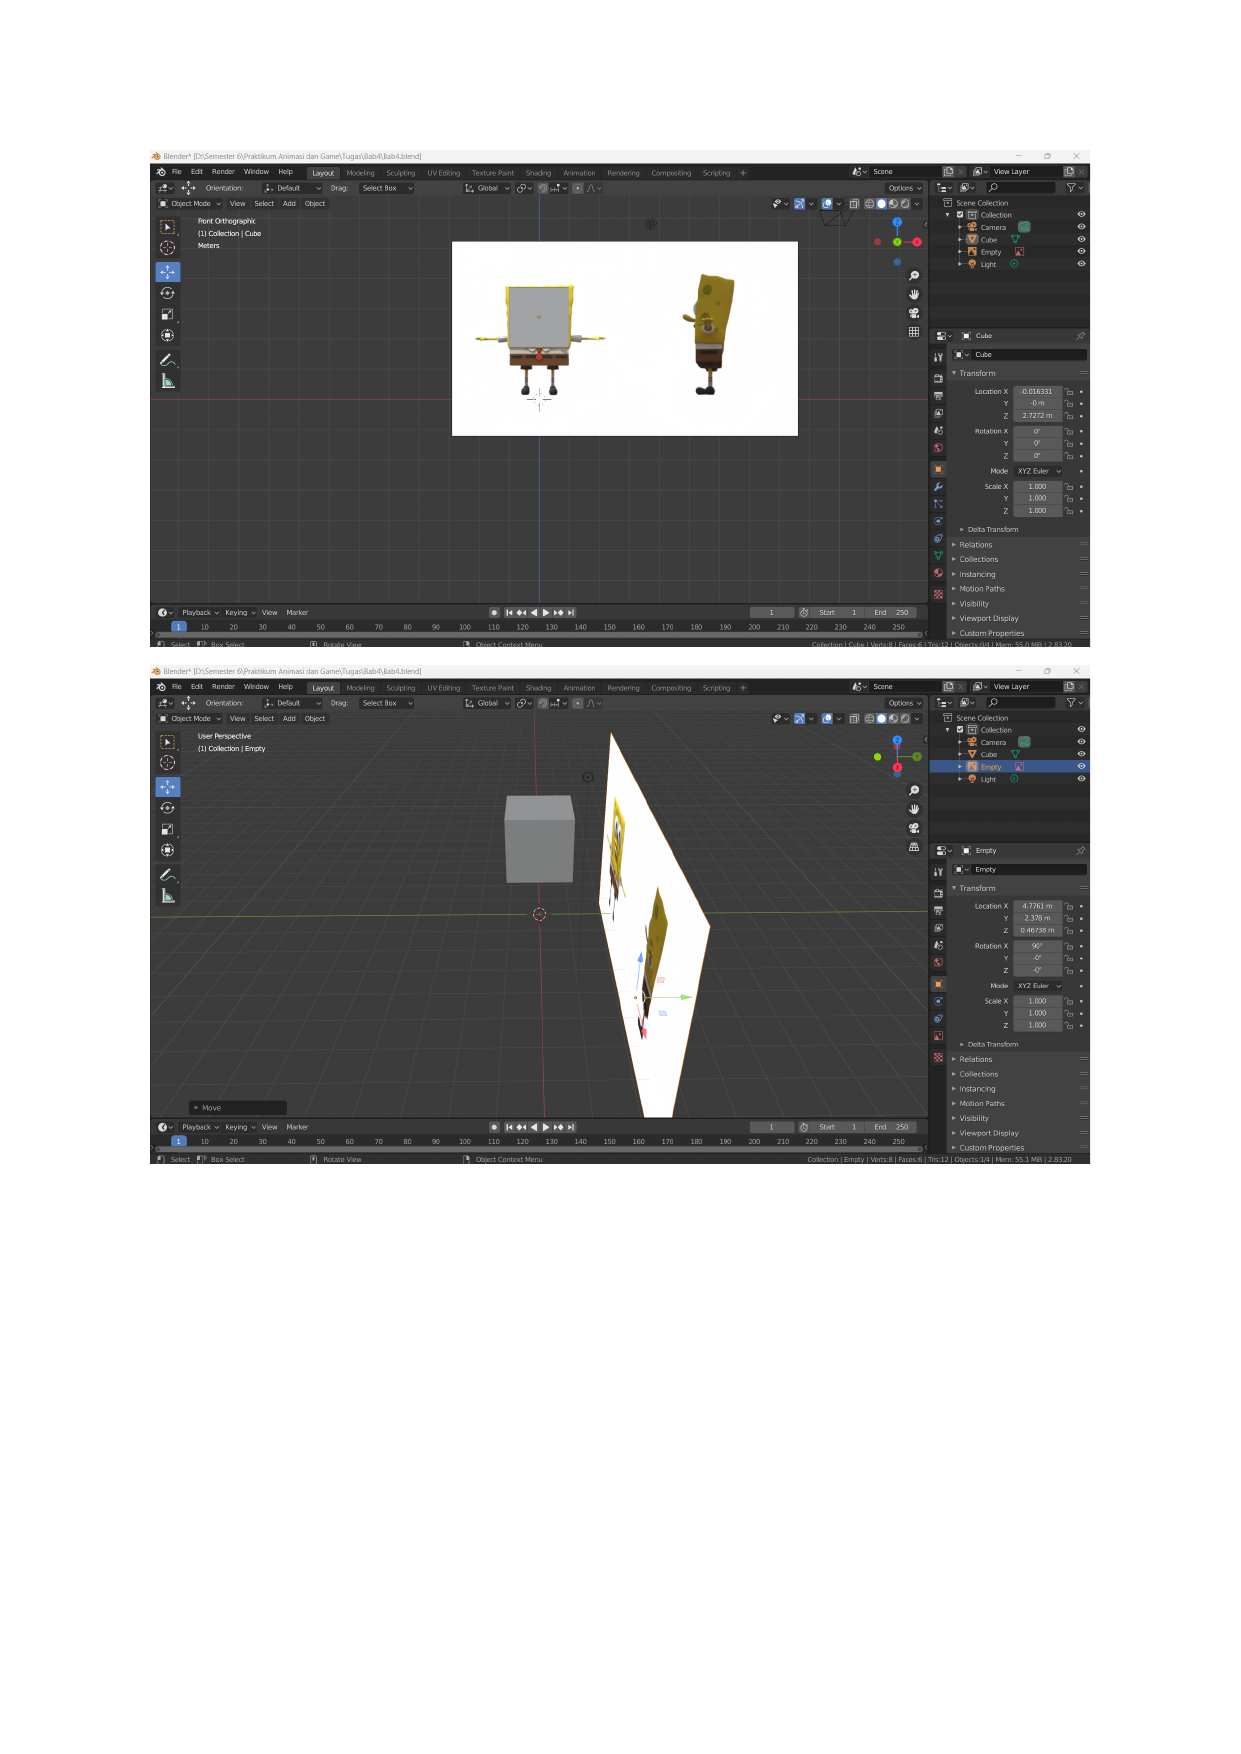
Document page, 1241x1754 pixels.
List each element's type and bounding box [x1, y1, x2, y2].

picture [150, 665, 1091, 1164]
picture [150, 150, 1091, 647]
